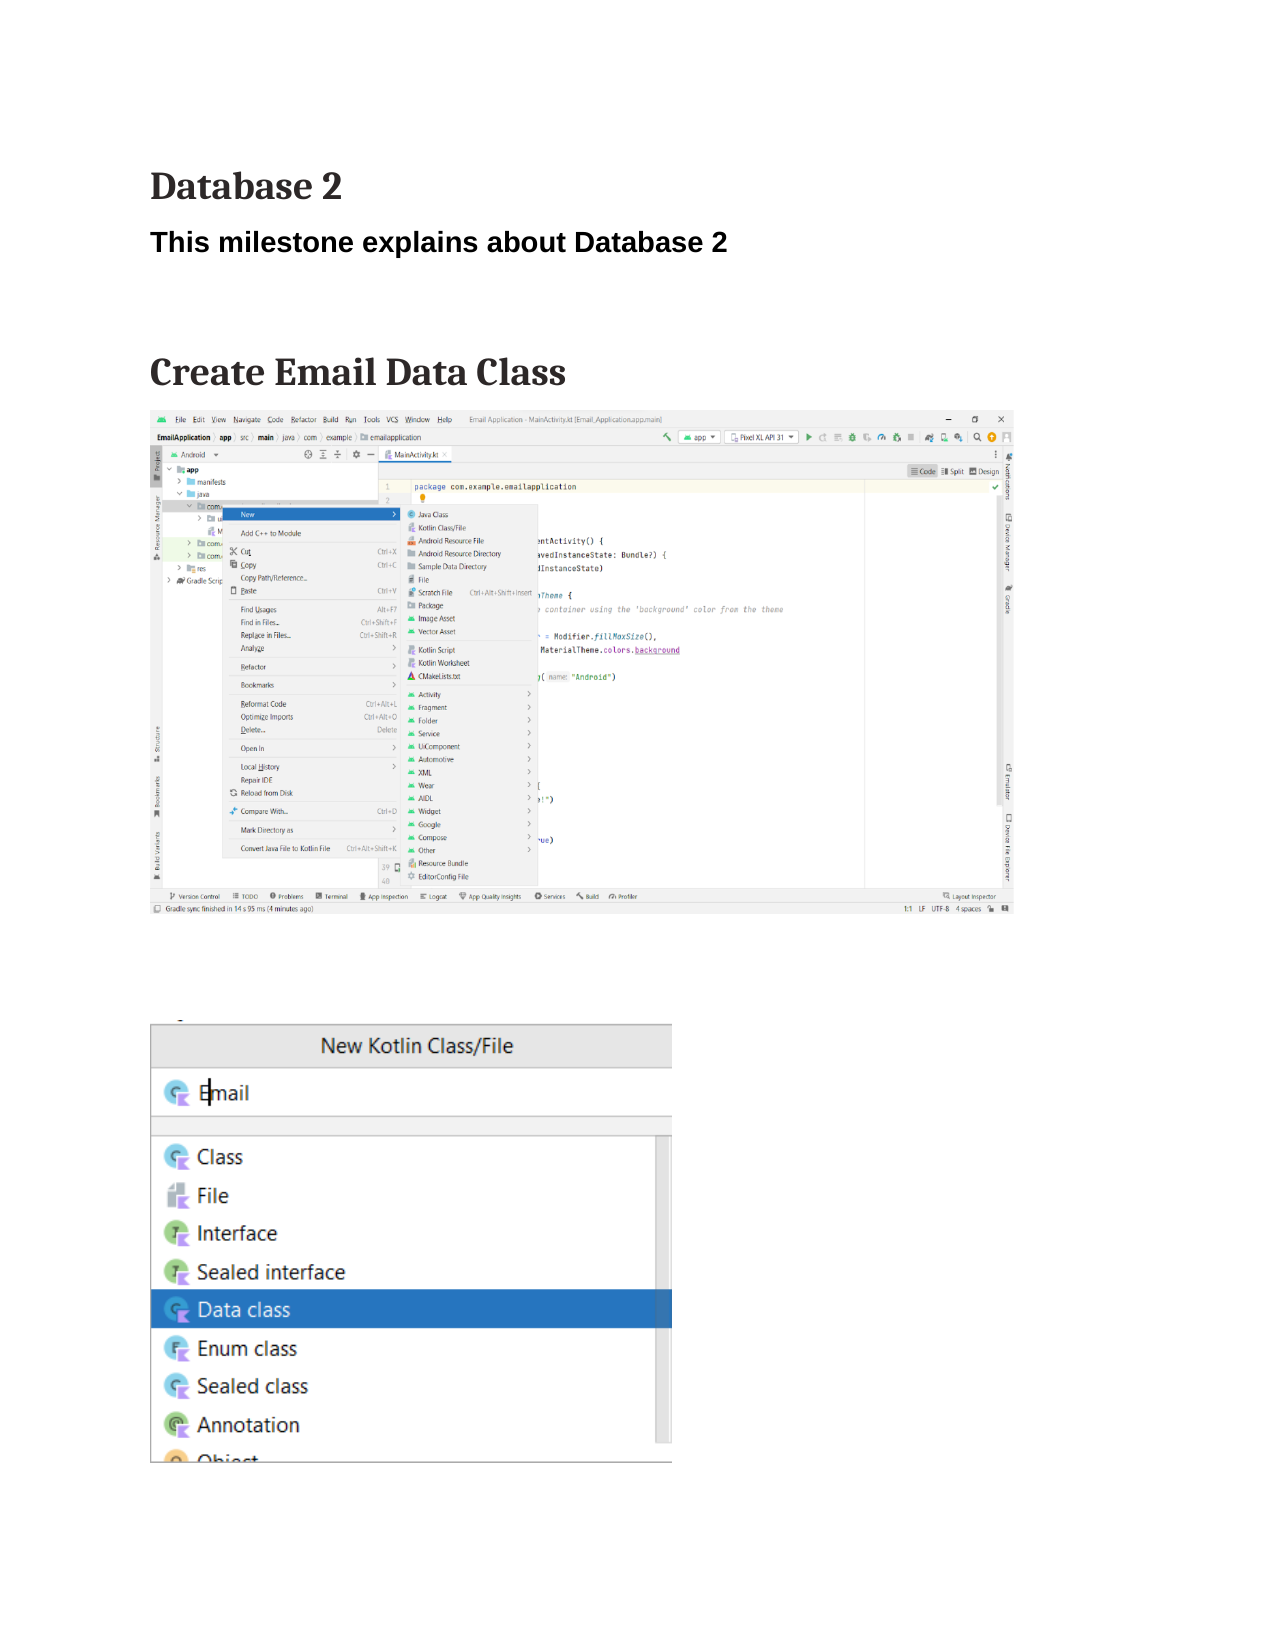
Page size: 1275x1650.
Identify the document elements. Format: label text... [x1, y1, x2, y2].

subtitle Create Email Data Class [150, 348, 1125, 395]
picture [150, 1020, 672, 1463]
text This milestone explains about Database 2 [150, 225, 1125, 258]
picture [150, 410, 1014, 914]
subtitle Database 2 [150, 150, 1125, 209]
